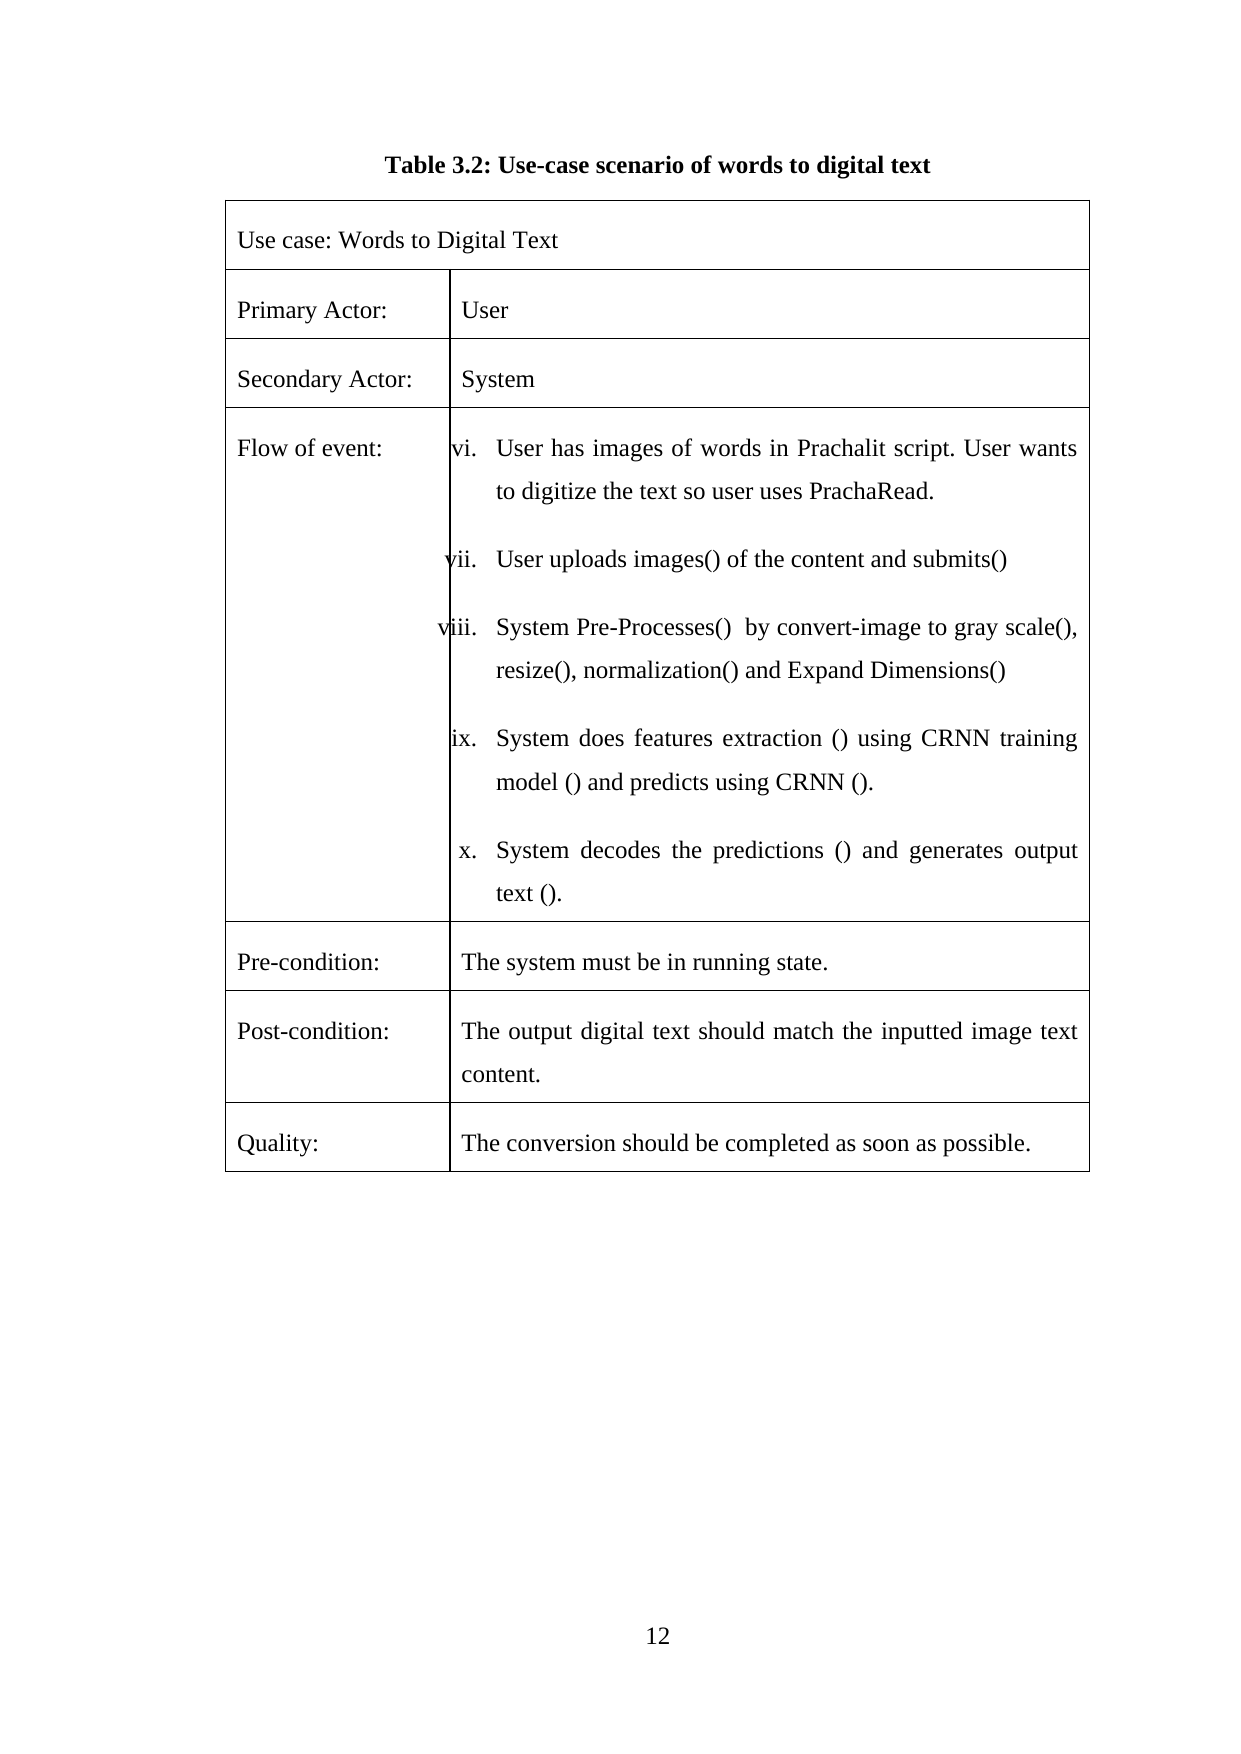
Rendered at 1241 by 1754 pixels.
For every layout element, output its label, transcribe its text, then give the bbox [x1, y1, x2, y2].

table_cell The system must be in running state. [451, 922, 1089, 990]
table_header Use case: Words to Digital Text [226, 201, 1089, 269]
table_cell Pre-condition: [226, 922, 449, 990]
table_cell Secondary Actor: [226, 339, 449, 407]
table_cell The output digital text should match the inputted image text content. [451, 991, 1089, 1102]
table_cell Quality: [226, 1103, 449, 1171]
table_cell User [451, 270, 1089, 338]
table_cell Post-condition: [226, 991, 449, 1102]
table_cell User has images of words in Prachalit script. User wants to digitize the text so user uses PrachaRead. User uploads images() of the content and submits() System Pre-Processes() by convert-image to gray scale(), resize(), normalization() and Expand Dimensions() System does features extraction () using CRNN training model () and predicts using CRNN (). System decodes the predictions () and generates output text (). [451, 408, 1089, 921]
table_cell System [451, 339, 1089, 407]
table_cell Primary Actor: [226, 270, 449, 338]
table_cell Flow of event: [226, 408, 449, 921]
table_cell The conversion should be completed as soon as possible. [451, 1103, 1089, 1171]
